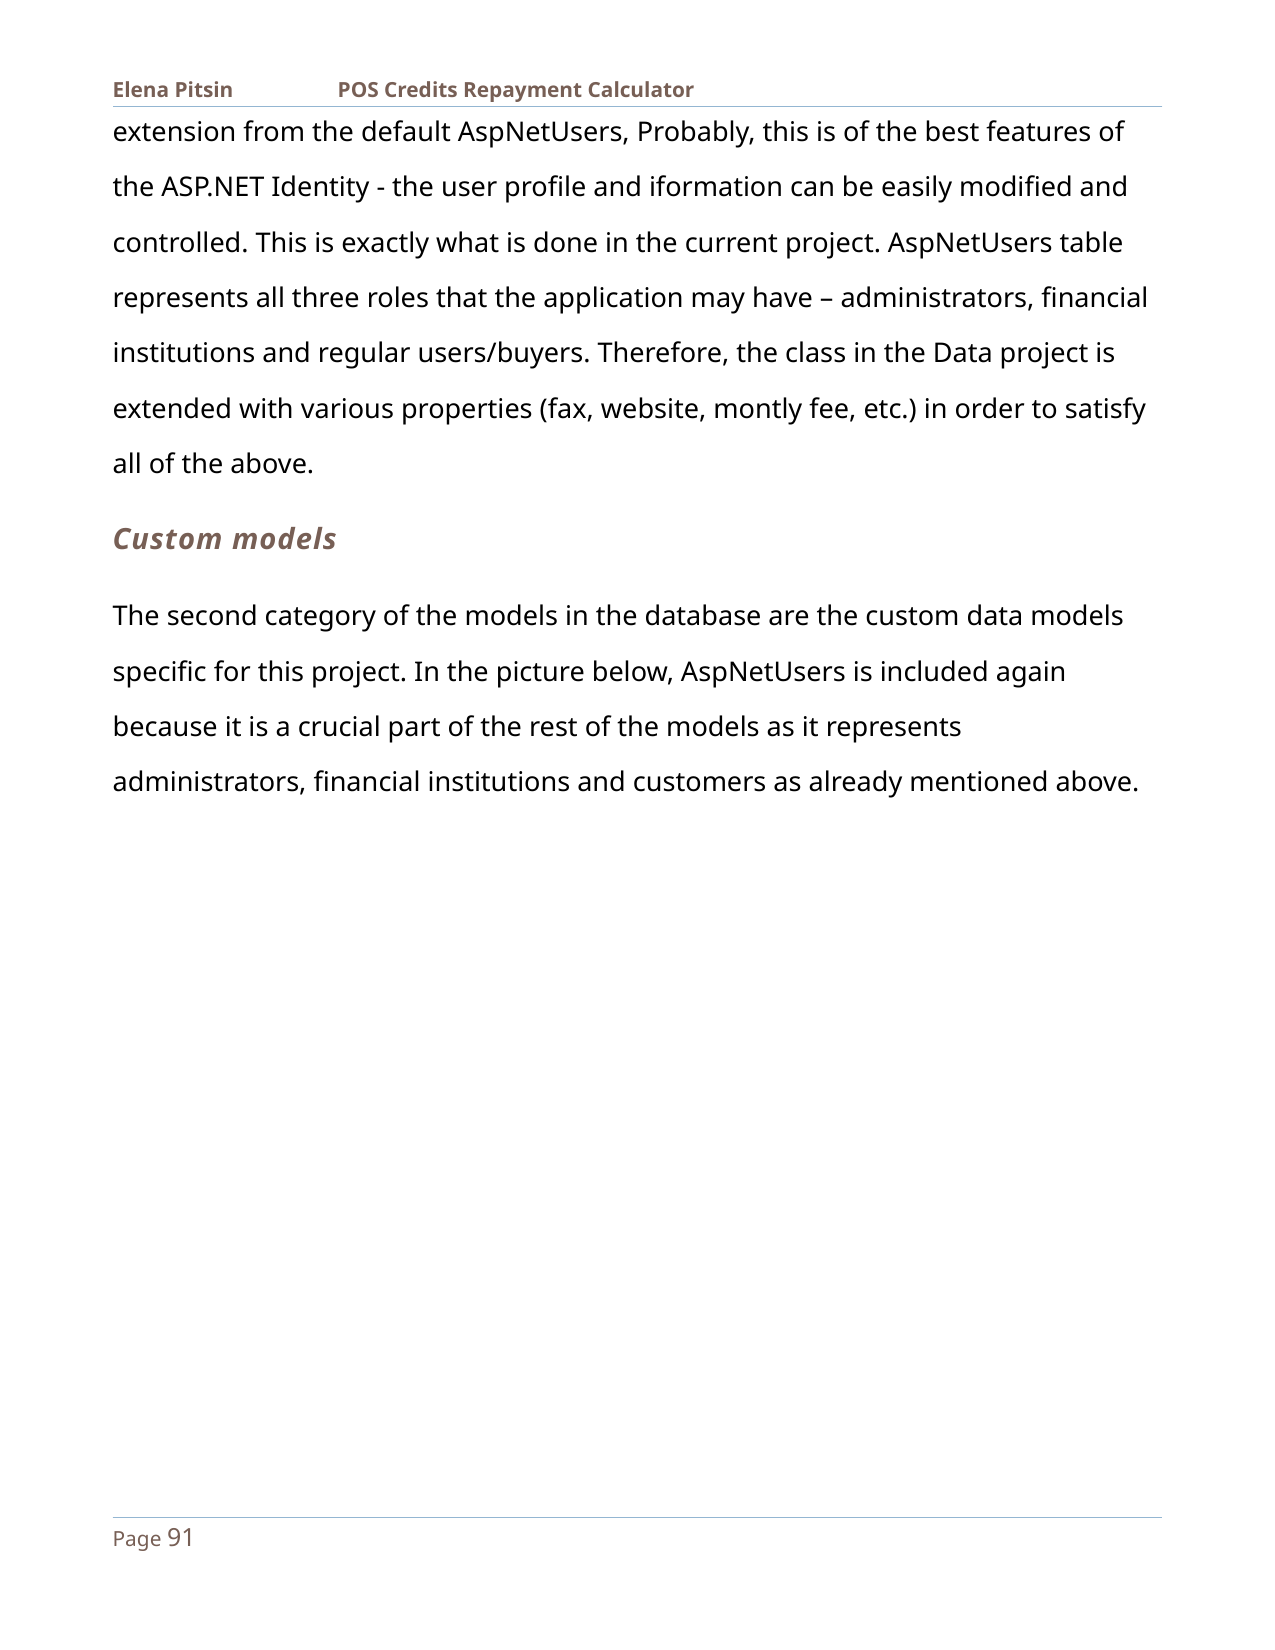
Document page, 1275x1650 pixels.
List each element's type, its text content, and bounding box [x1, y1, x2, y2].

text Custom models [112, 518, 1162, 558]
text The second category of the models in the database are the custom data models specific for this project. In the picture below, AspNetUsers is included again because it is a crucial part of the rest of the models as it represents administrators, financial institutions and customers as already mentioned above. [112, 597, 1162, 799]
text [112, 112, 1162, 481]
